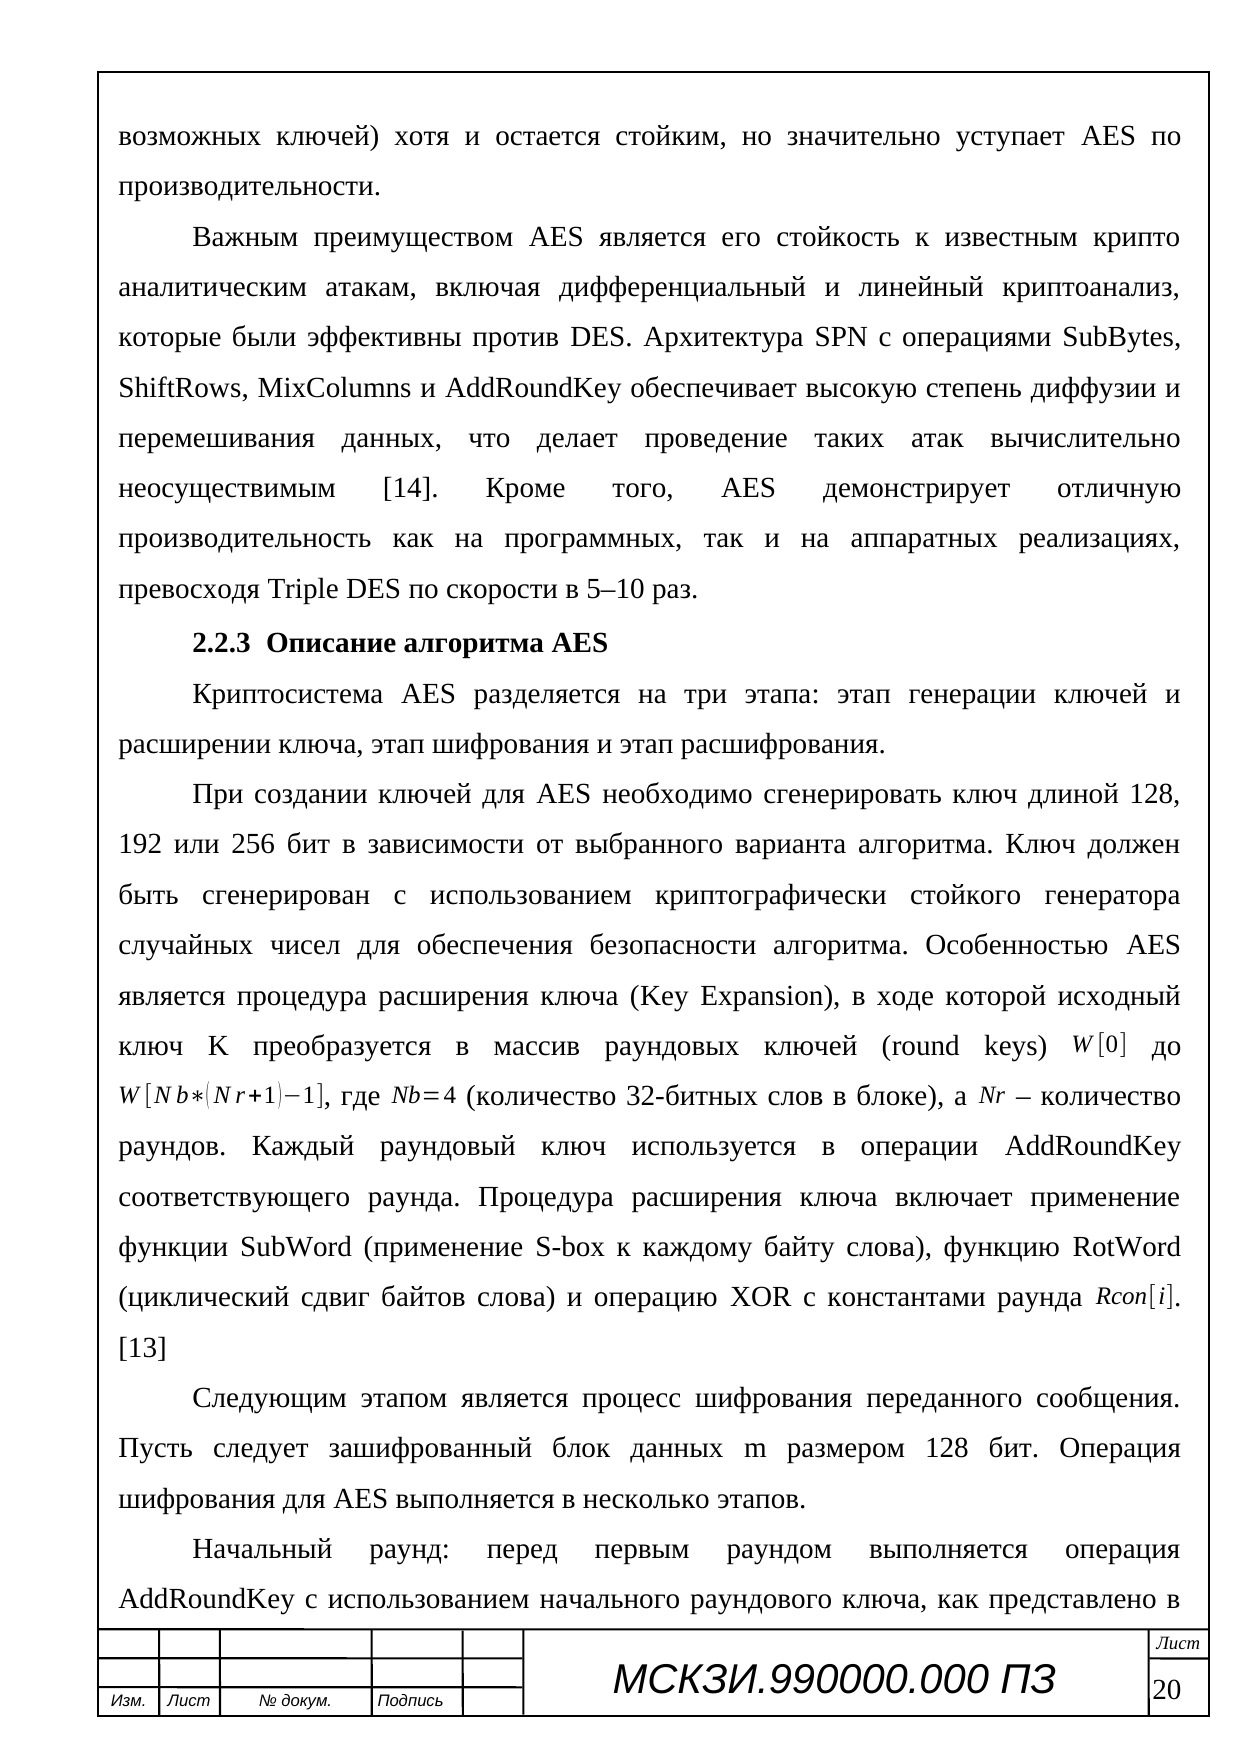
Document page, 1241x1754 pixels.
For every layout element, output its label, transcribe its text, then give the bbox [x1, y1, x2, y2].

text При создании ключей для AES необходимо сгенерировать ключ длиной 128, 192 или 256 бит в зависимости от выбранного варианта алгоритма. Ключ должен быть сгенерирован с использованием криптографически стойкого генератора случайных чисел для обеспечения безопасности алгоритма. Особенностью AES является процедура расширения ключа (Key Expansion), в ходе которой исходный ключ K преобразуется в массив раундовых ключей (round keys) до , где (количество 32-битных слов в блоке), а – количество раундов. Каждый раундовый ключ используется в операции AddRoundKey соответствующего раунда. Процедура расширения ключа включает применение функции SubWord (применение S-box к каждому байту слова), функцию RotWord (циклический сдвиг байтов слова) и операцию XOR с константами раунда . [13] [118, 776, 1181, 1363]
text Важным преимуществом AES является его стойкость к известным крипто аналитическим атакам, включая дифференциальный и линейный криптоанализ, которые были эффективны против DES. Архитектура SPN с операциями SubBytes, ShiftRows, MixColumns и AddRoundKey обеспечивает высокую степень диффузии и перемешивания данных, что делает проведение таких атак вычислительно неосуществимым [14]. Кроме того, AES демонстрирует отличную производительность как на программных, так и на аппаратных реализациях, превосходя Triple DES по скорости в 5–10 раз. [118, 219, 1181, 604]
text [118, 118, 1181, 202]
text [118, 1531, 1181, 1615]
text Следующим этапом является процесс шифрования переданного сообщения. Пусть следует зашифрованный блок данных m размером 128 бит. Операция шифрования для AES выполняется в несколько этапов. [118, 1380, 1181, 1514]
subtitle Описание алгоритма AES [192, 625, 1181, 659]
text Криптосистема AES разделяется на три этапа: этап генерации ключей и расширении ключа, этап шифрования и этап расшифрования. [118, 676, 1181, 759]
